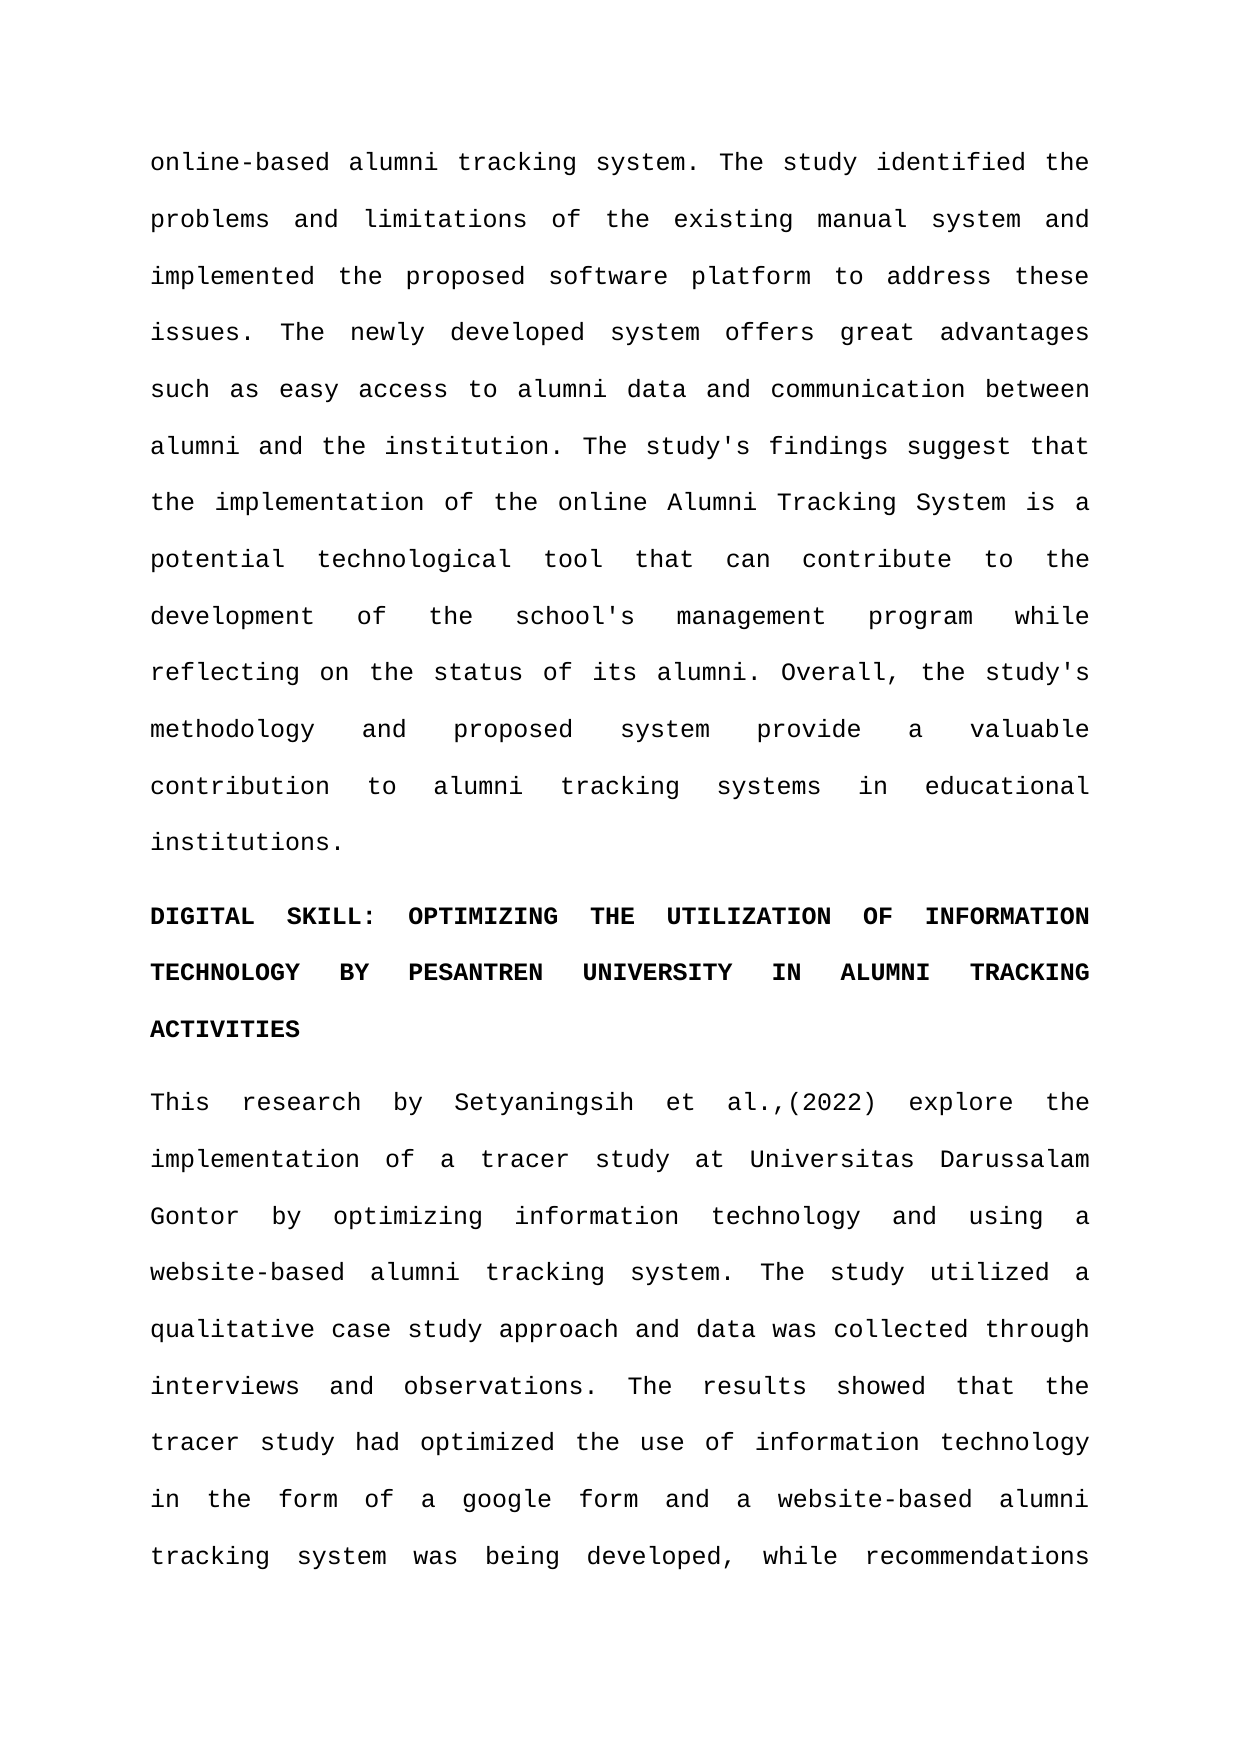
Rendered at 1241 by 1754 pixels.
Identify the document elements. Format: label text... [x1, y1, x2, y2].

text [150, 150, 1090, 858]
text DIGITAL SKILL: OPTIMIZING THE UTILIZATION OF INFORMATION TECHNOLOGY BY PESANTREN UNIVERSITY IN ALUMNI TRACKING ACTIVITIES [150, 903, 1090, 1045]
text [150, 1090, 1090, 1572]
